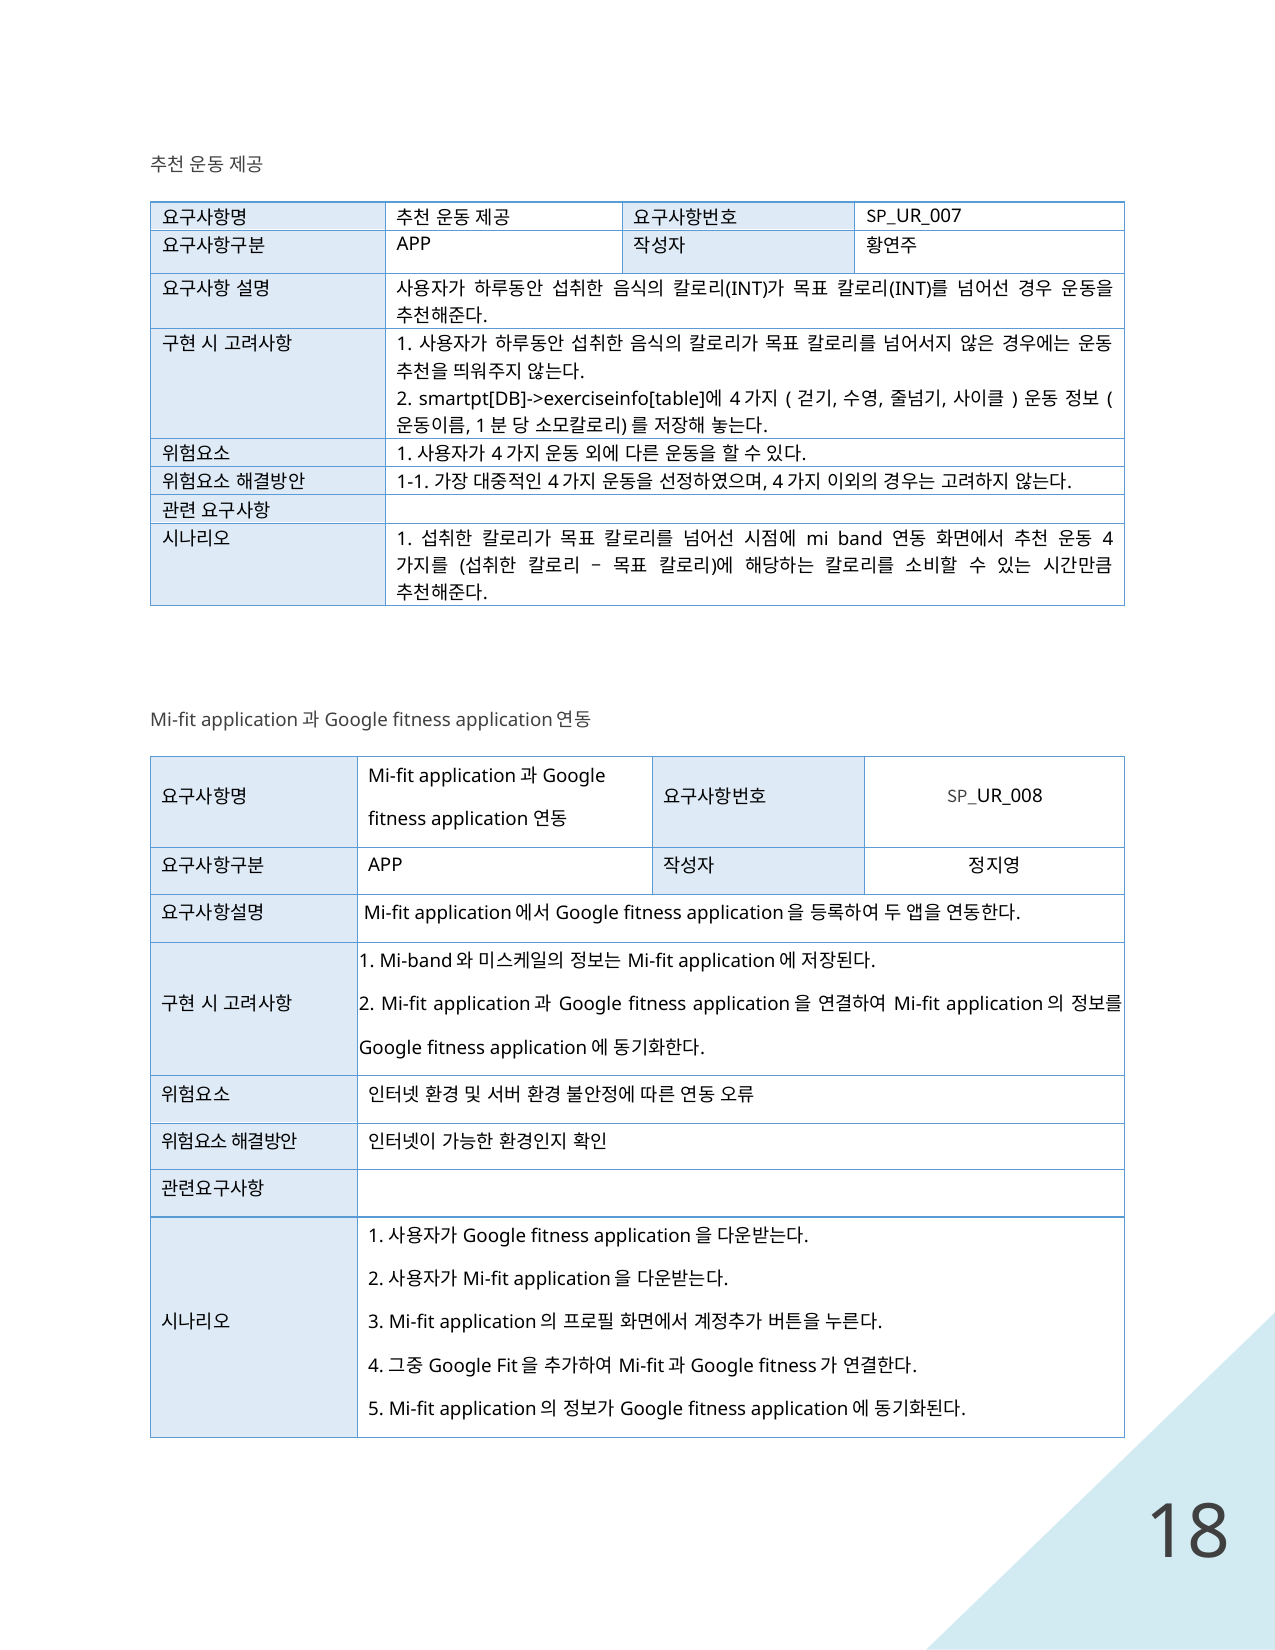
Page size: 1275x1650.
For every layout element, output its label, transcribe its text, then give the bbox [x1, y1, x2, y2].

table_cell 1. 사용자가 4가지 운동 외에 다른 운동을 할 수 있다. [386, 439, 1124, 466]
table_cell APP [358, 848, 652, 894]
table_cell 1. Mi-band와 미스케일의 정보는 Mi-fit application에 저장된다. 2. Mi-fit application과 Google fitness application을 연결하여 Mi-fit application의 정보를 Google fitness application에 동기화한다. [358, 943, 1124, 1075]
table_cell 사용자가 하루동안 섭취한 음식의 칼로리(INT)가 목표 칼로리(INT)를 넘어선 경우 운동을 추천해준다. [386, 274, 1124, 328]
table_cell 요구사항설명 [151, 895, 357, 942]
table_cell 작성자 [653, 848, 864, 894]
table_cell 작성자 [623, 231, 854, 273]
table_cell 인터넷 환경 및 서버 환경 불안정에 따른 연동 오류 [358, 1076, 1124, 1122]
table_cell APP [386, 231, 622, 273]
text Mi-fit application과 Google fitness application연동 [150, 705, 1125, 732]
table_header Mi-fit application과 Google fitness application 연동 [358, 757, 652, 847]
table_header SP_UR_008 [865, 757, 1124, 847]
table_cell 요구사항구분 [151, 231, 385, 273]
text 추천 운동 제공 [150, 150, 1125, 177]
table_header 요구사항번호 [623, 203, 854, 229]
table_cell 위험요소 해결방안 [151, 1124, 357, 1169]
table_header SP_UR_007 [855, 203, 1124, 229]
table_cell 정지영 [865, 848, 1124, 894]
table_header 추천 운동 제공 [386, 203, 622, 229]
table_cell 요구사항구분 [151, 848, 357, 894]
table_cell [358, 1170, 1124, 1216]
table_cell 구현 시 고려사항 [151, 329, 385, 438]
table_cell 1-1. 가장 대중적인 4가지 운동을 선정하였으며, 4가지 이외의 경우는 고려하지 않는다. [386, 467, 1124, 494]
table_cell 위험요소 [151, 439, 385, 466]
table_cell 구현 시 고려사항 [151, 943, 357, 1075]
table_cell [386, 495, 1124, 522]
table_cell 1. 섭취한 칼로리가 목표 칼로리를 넘어선 시점에 mi band 연동 화면에서 추천 운동 4가지를 (섭취한 칼로리 – 목표 칼로리)에 해당하는 칼로리를 소비할 수 있는 시간만큼 추천해준다. [386, 524, 1124, 605]
table_header 요구사항명 [151, 757, 357, 847]
table_header 요구사항번호 [653, 757, 864, 847]
table_cell 시나리오 [151, 1218, 357, 1437]
table_cell 위험요소 해결방안 [151, 467, 385, 494]
table_cell 관련 요구사항 [151, 495, 385, 522]
table_cell 요구사항 설명 [151, 274, 385, 328]
table_cell 황연주 [855, 231, 1124, 273]
table_header 요구사항명 [151, 203, 385, 229]
table_cell Mi-fit application에서 Google fitness application을 등록하여 두 앱을 연동한다. [358, 895, 1124, 942]
table_cell 1. 사용자가 하루동안 섭취한 음식의 칼로리가 목표 칼로리를 넘어서지 않은 경우에는 운동 추천을 띄워주지 않는다. 2. smartpt[DB]->exerciseinfo[table]에 4가지 ( 걷기, 수영, 줄넘기, 사이클 ) 운동 정보 ( 운동이름, 1분 당 소모칼로리) 를 저장해 놓는다. [386, 329, 1124, 438]
table_cell 1. 사용자가 Google fitness application을 다운받는다. 2. 사용자가 Mi-fit application을 다운받는다. 3. Mi-fit application의 프로필 화면에서 계정추가 버튼을 누른다. 4. 그중 Google Fit을 추가하여 Mi-fit과 Google fitness가 연결한다. 5. Mi-fit application의 정보가 Google fitness application에 동기화된다. [358, 1218, 1124, 1437]
table_cell 관련요구사항 [151, 1170, 357, 1216]
table_cell 인터넷이 가능한 환경인지 확인 [358, 1124, 1124, 1169]
table_cell 시나리오 [151, 524, 385, 605]
table_cell 위험요소 [151, 1076, 357, 1122]
